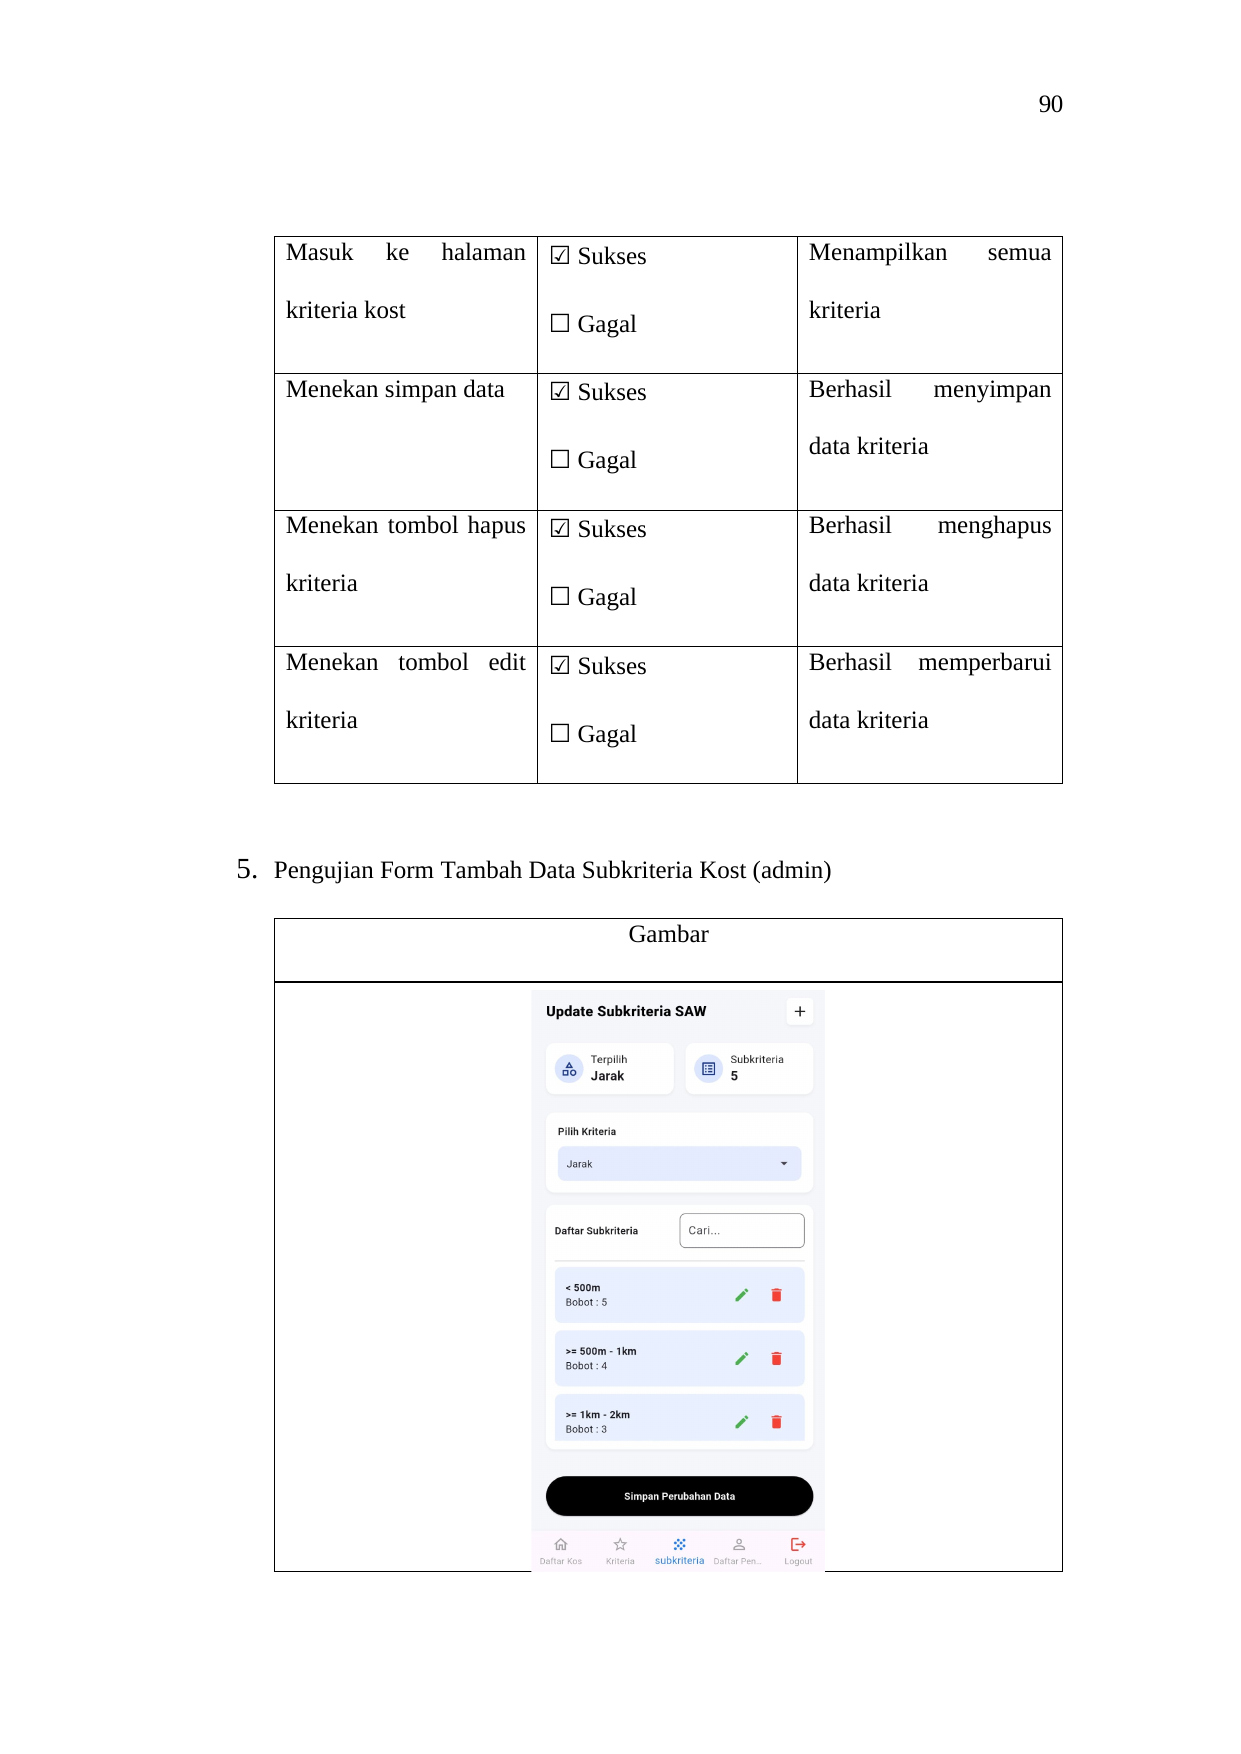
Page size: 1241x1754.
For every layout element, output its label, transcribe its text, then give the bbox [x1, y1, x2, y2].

table_cell Masuk ke halaman kriteria kost [275, 237, 537, 373]
table_cell ☑ Sukses ☐ Gagal [538, 374, 797, 509]
table_cell Berhasil memperbarui data kriteria [798, 647, 1062, 783]
table_cell Menekan tombol edit kriteria [275, 647, 537, 783]
list Pengujian Form Tambah Data Subkriteria Kost (admin) [236, 851, 1063, 884]
table_cell Berhasil menghapus data kriteria [798, 511, 1062, 646]
table_header Gambar [275, 919, 1062, 981]
table_cell ☑ Sukses ☐ Gagal [538, 237, 797, 373]
table_cell ☑ Sukses ☐ Gagal [538, 511, 797, 646]
table_cell [275, 983, 1062, 1571]
table_cell Menekan simpan data [275, 374, 537, 509]
picture [531, 990, 825, 1572]
table_cell Menekan tombol hapus kriteria [275, 511, 537, 646]
table_cell ☑ Sukses ☐ Gagal [538, 647, 797, 783]
table_cell Berhasil menyimpan data kriteria [798, 374, 1062, 509]
table_cell Menampilkan semua kriteria [798, 237, 1062, 373]
